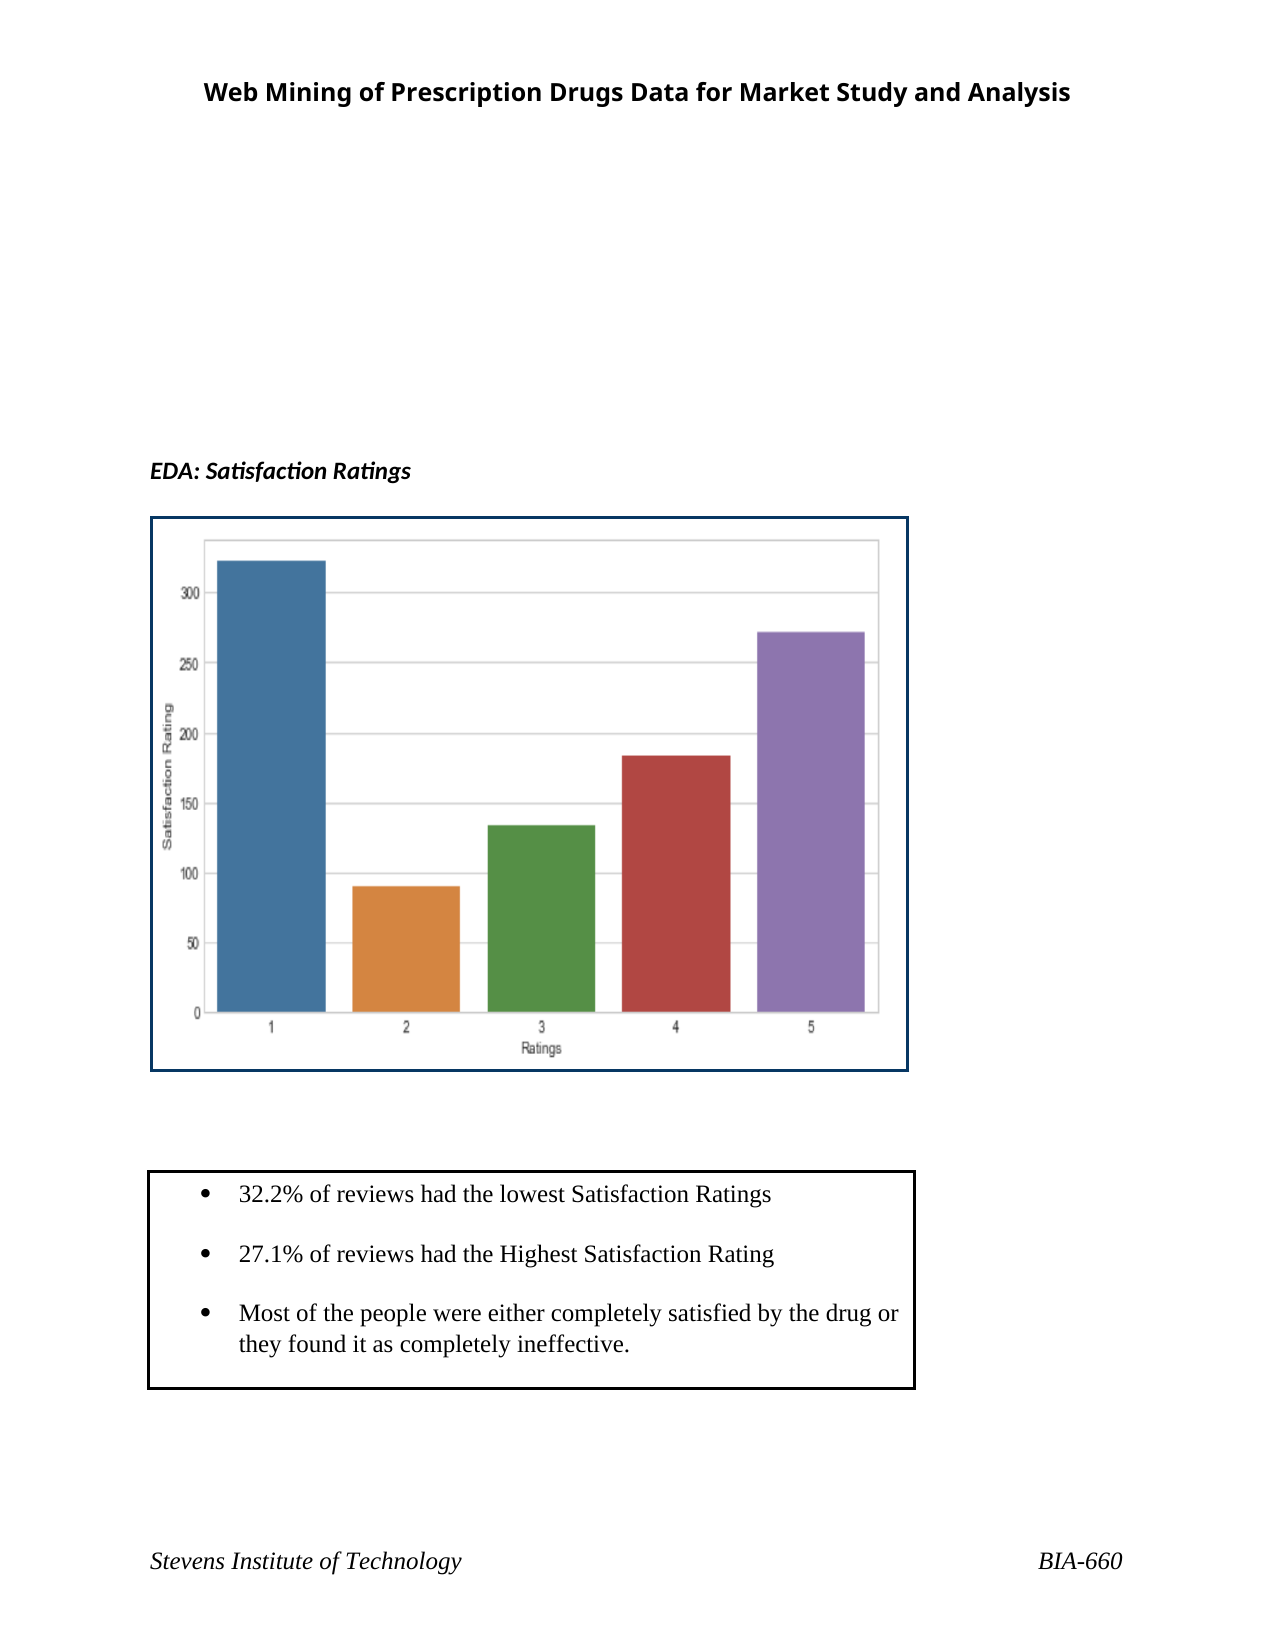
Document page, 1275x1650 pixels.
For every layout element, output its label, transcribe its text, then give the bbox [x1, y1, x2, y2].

text EDA: Satisfaction Ratings [150, 455, 1125, 486]
picture [153, 519, 906, 1069]
